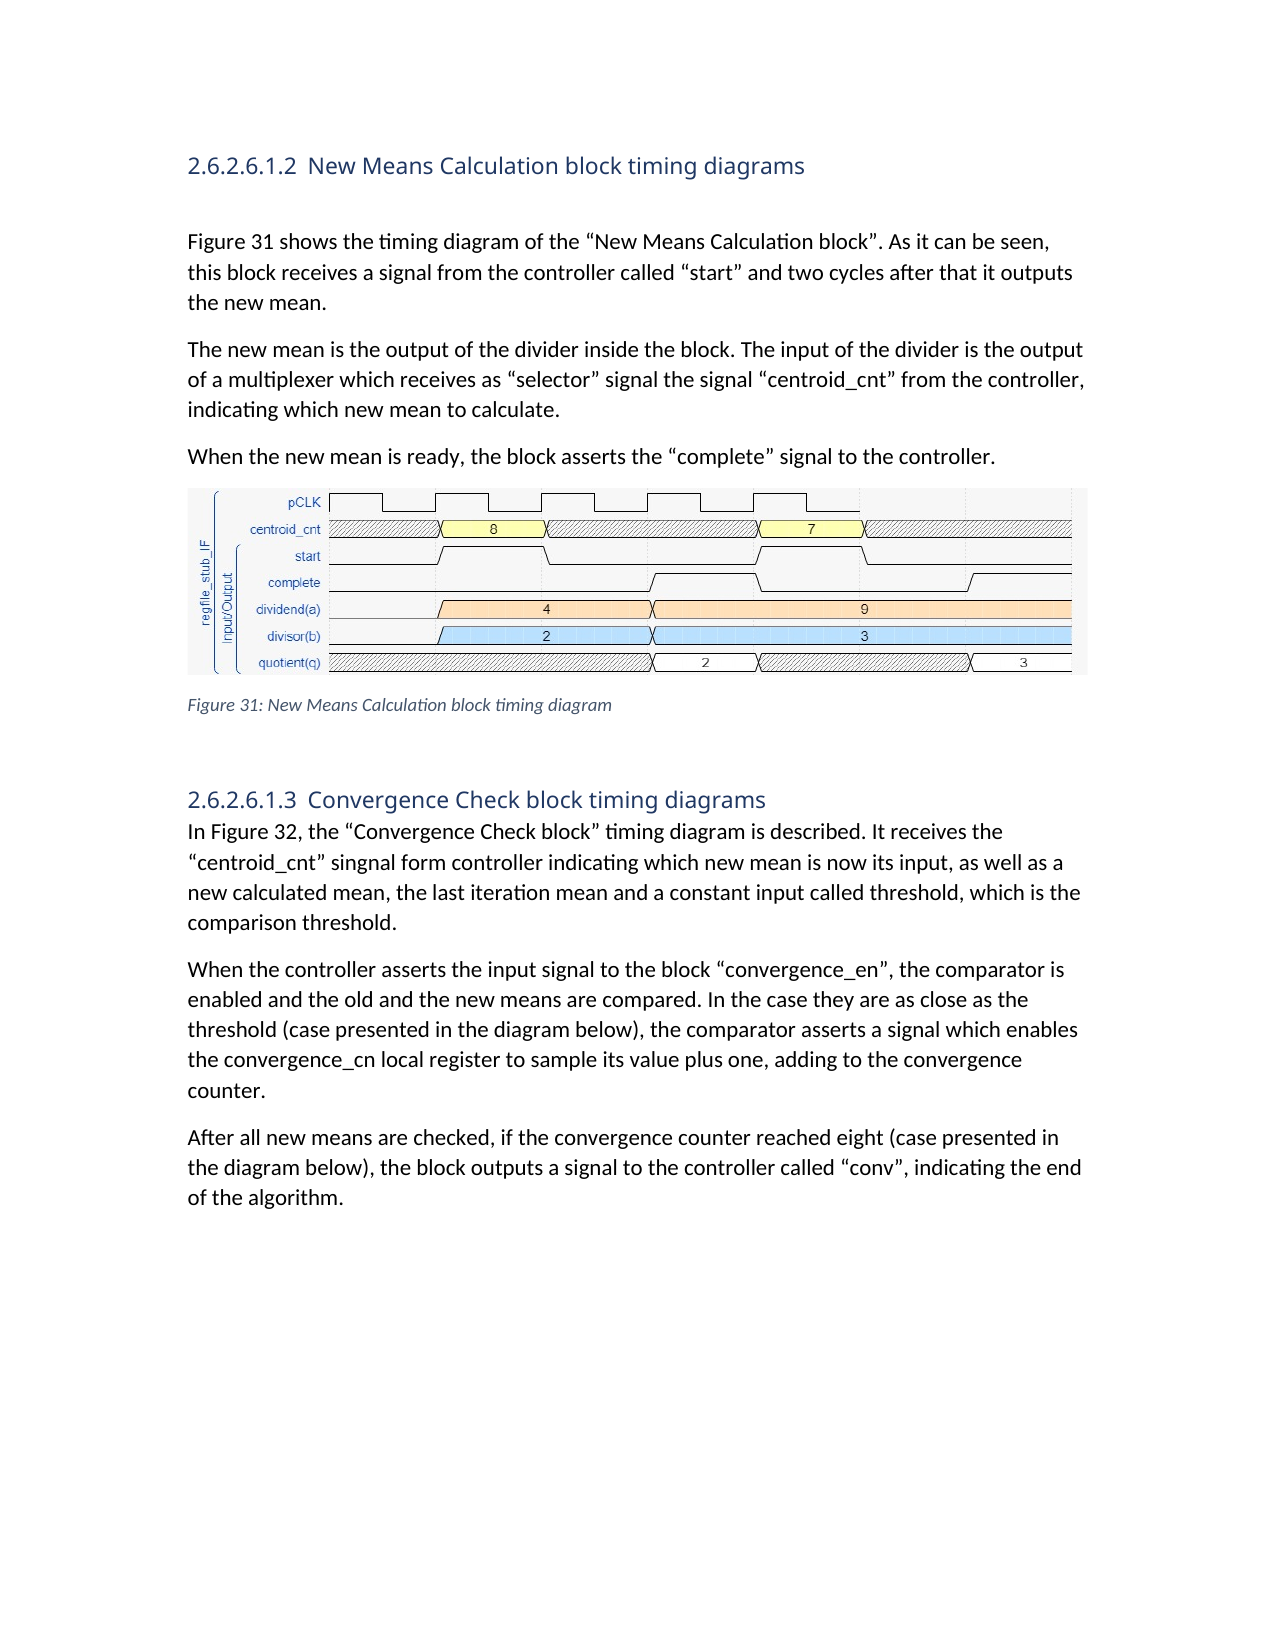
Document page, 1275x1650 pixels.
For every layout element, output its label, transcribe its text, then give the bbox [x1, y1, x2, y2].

text Figure : New Means Calculation block timing diagram [187, 693, 1087, 716]
subtitle New Means Calculation block timing diagrams [187, 150, 1087, 181]
picture [187, 488, 1088, 675]
text When the controller asserts the input signal to the block “convergence_en”, the comparator is enabled and the old and the new means are compared. In the case they are as close as the threshold (case presented in the diagram below), the comparator asserts a signal which enables the convergence_cn local register to sample its value plus one, adding to the convergence counter. [187, 955, 1087, 1104]
text Figure 28 shows the timing diagram of the “New Means Calculation block”. As it can be seen, this block receives a signal from the controller called “start” and two cycles after that it outputs the new mean. [187, 227, 1087, 316]
text When the new mean is ready, the block asserts the “complete” signal to the controller. [187, 442, 1087, 470]
subtitle Convergence Check block timing diagrams [187, 784, 1087, 815]
text The new mean is the output of the divider inside the block. The input of the divider is the output of a multiplexer which receives as “selector” signal the signal “centroid_cnt” from the controller, indicating which new mean to calculate. [187, 335, 1087, 423]
text In Figure 29, the “Convergence Check block” timing diagram is described. It receives the “centroid_cnt” singnal form controller indicating which new mean is now its input, as well as a new calculated mean, the last iteration mean and a constant input called threshold, which is the comparison threshold. [187, 817, 1087, 936]
text After all new means are checked, if the convergence counter reached eight (case presented in the diagram below), the block outputs a signal to the controller called “conv”, indicating the end of the algorithm. [187, 1123, 1087, 1211]
